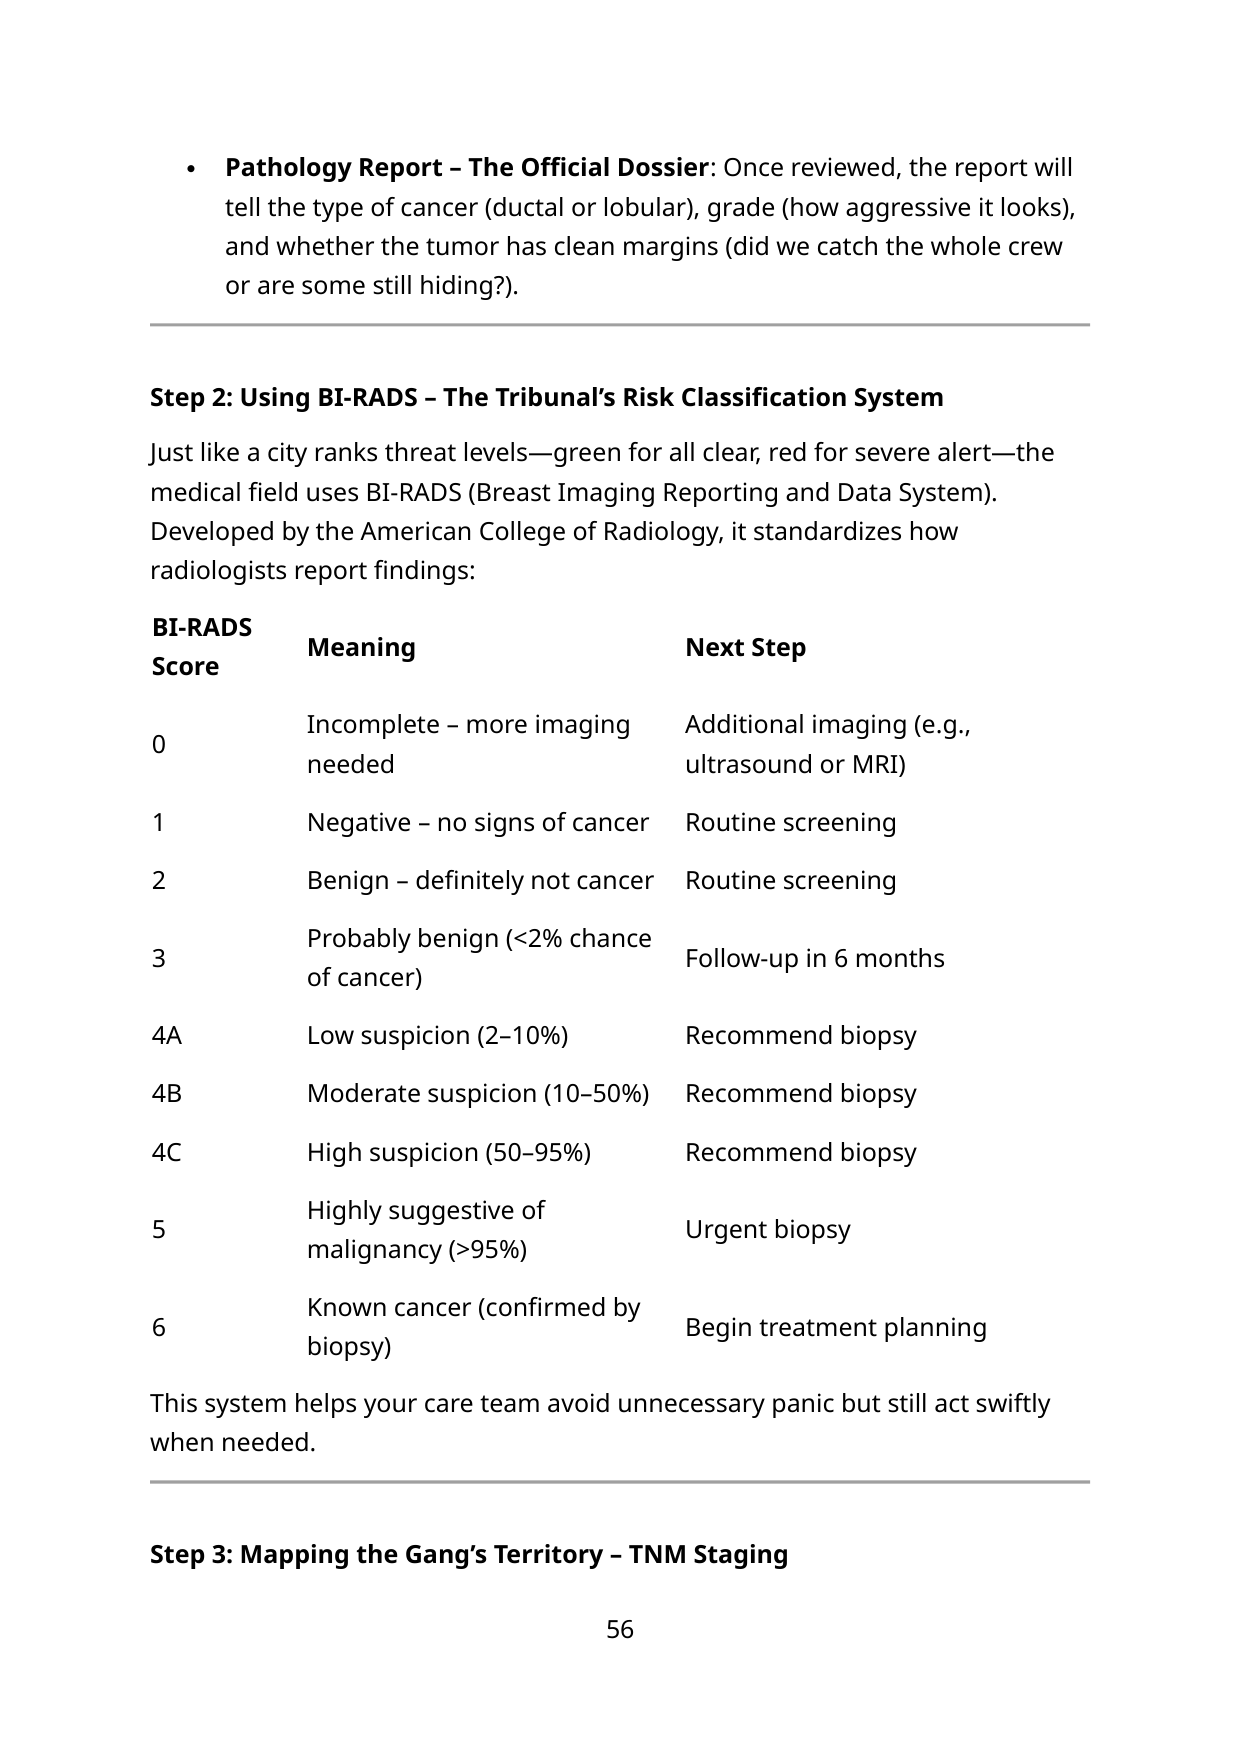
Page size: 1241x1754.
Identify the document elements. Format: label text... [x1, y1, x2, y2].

table_cell Known cancer (confirmed by biopsy) [305, 1288, 683, 1385]
table_cell 5 [150, 1191, 305, 1288]
table_header BI-RADS Score [150, 608, 305, 706]
table_cell Probably benign (<2% chance of cancer) [305, 919, 683, 1016]
text Step 2: Using BI-RADS – The Tribunal’s Risk Classification System [150, 379, 1090, 413]
table_cell Follow-up in 6 months [684, 919, 1090, 1016]
text Step 3: Mapping the Gang’s Territory – TNM Staging [150, 1536, 1090, 1570]
table_cell 4C [150, 1133, 305, 1191]
table_cell 4A [150, 1016, 305, 1074]
list Pathology Report – The Official Dossier: Once reviewed, the report will tell the type of cancer (ductal or lobular), grade (how aggressive it looks), and whether the tumor has clean margins (did we catch the whole crew or are some still hiding?). [187, 150, 1090, 302]
table_cell Recommend biopsy [684, 1075, 1090, 1133]
table_header Next Step [684, 608, 1090, 706]
table_cell 3 [150, 919, 305, 1016]
text Just like a city ranks threat levels—green for all clear, red for severe alert—the medical field uses BI-RADS (Breast Imaging Reporting and Data System). Developed by the American College of Radiology, it standardizes how radiologists report findings: [150, 435, 1090, 587]
table_cell Additional imaging (e.g., ultrasound or MRI) [684, 706, 1090, 803]
table_cell Recommend biopsy [684, 1016, 1090, 1074]
table_cell 6 [150, 1288, 305, 1385]
table_cell Highly suggestive of malignancy (>95%) [305, 1191, 683, 1288]
table_cell Moderate suspicion (10–50%) [305, 1075, 683, 1133]
table_cell Begin treatment planning [684, 1288, 1090, 1385]
table_cell 0 [150, 706, 305, 803]
table_cell Negative – no signs of cancer [305, 803, 683, 861]
table_cell Low suspicion (2–10%) [305, 1016, 683, 1074]
table_header Meaning [305, 608, 683, 706]
text This system helps your care team avoid unnecessary panic but still act swiftly when needed. [150, 1385, 1090, 1459]
table_cell High suspicion (50–95%) [305, 1133, 683, 1191]
table_cell Urgent biopsy [684, 1191, 1090, 1288]
table_cell 4B [150, 1075, 305, 1133]
table_cell Routine screening [684, 803, 1090, 861]
table_cell Benign – definitely not cancer [305, 861, 683, 919]
table_cell 1 [150, 803, 305, 861]
table_cell Routine screening [684, 861, 1090, 919]
table_cell Recommend biopsy [684, 1133, 1090, 1191]
table_cell Incomplete – more imaging needed [305, 706, 683, 803]
table_cell 2 [150, 861, 305, 919]
